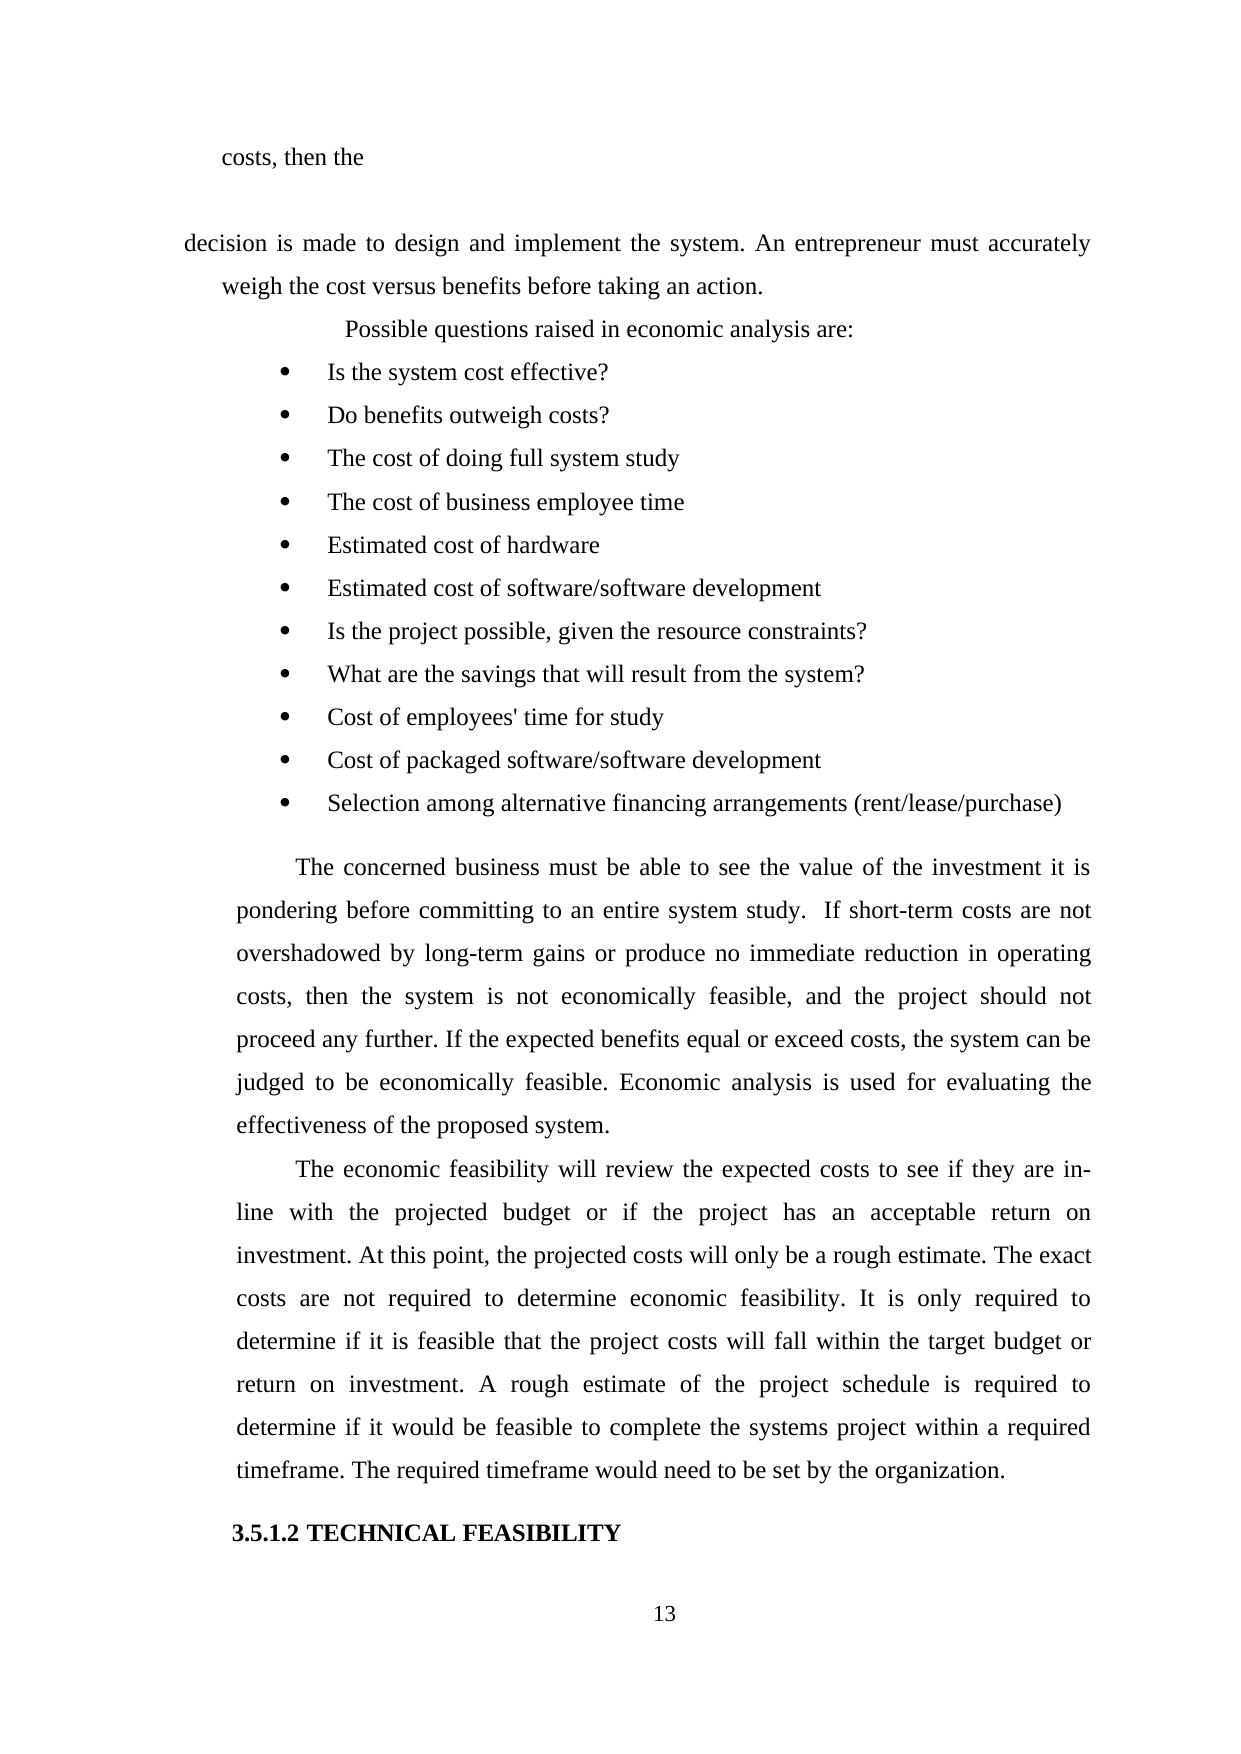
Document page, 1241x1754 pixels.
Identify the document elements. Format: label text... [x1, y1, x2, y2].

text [221, 142, 1092, 170]
list Cost of employees' time for study [236, 702, 1092, 731]
subtitle TECHNICAL FEASIBILITY [232, 1518, 1152, 1547]
text decision is made to design and implement the system. An entrepreneur must accurately weigh the cost versus benefits before taking an action. [184, 228, 1092, 300]
text The concerned business must be able to see the value of the investment it is pondering before committing to an entire system study. If short-term costs are not overshadowed by long-term gains or produce no immediate reduction in operating costs, then the system is not economically feasible, and the project should not proceed any further. If the expected benefits equal or exceed costs, the system can be judged to be economically feasible. Economic analysis is used for evaluating the effectiveness of the proposed system. [236, 852, 1092, 1139]
list Estimated cost of hardware [236, 530, 1092, 558]
list Do benefits outweigh costs? [236, 400, 1092, 429]
text Possible questions raised in economic analysis are: [300, 314, 1092, 343]
list Cost of packaged software/software development [236, 745, 1092, 774]
list The cost of business employee time [236, 487, 1092, 515]
list Selection among alternative financing arrangements (rent/lease/purchase) [236, 788, 1092, 817]
text The economic feasibility will review the expected costs to see if they are in-line with the projected budget or if the project has an acceptable return on investment. At this point, the projected costs will only be a rough estimate. The exact costs are not required to determine economic feasibility. It is only required to determine if it is feasible that the project costs will fall within the target budget or return on investment. A rough estimate of the project schedule is required to determine if it would be feasible to complete the systems project within a required timeframe. The required timeframe would need to be set by the organization. [236, 1154, 1092, 1484]
list Estimated cost of software/software development [236, 573, 1092, 602]
list Is the project possible, given the resource constraints? [236, 616, 1092, 645]
list The cost of doing full system study [236, 443, 1092, 472]
list What are the savings that will result from the system? [236, 659, 1092, 688]
list Is the system cost effective? [221, 357, 1092, 386]
